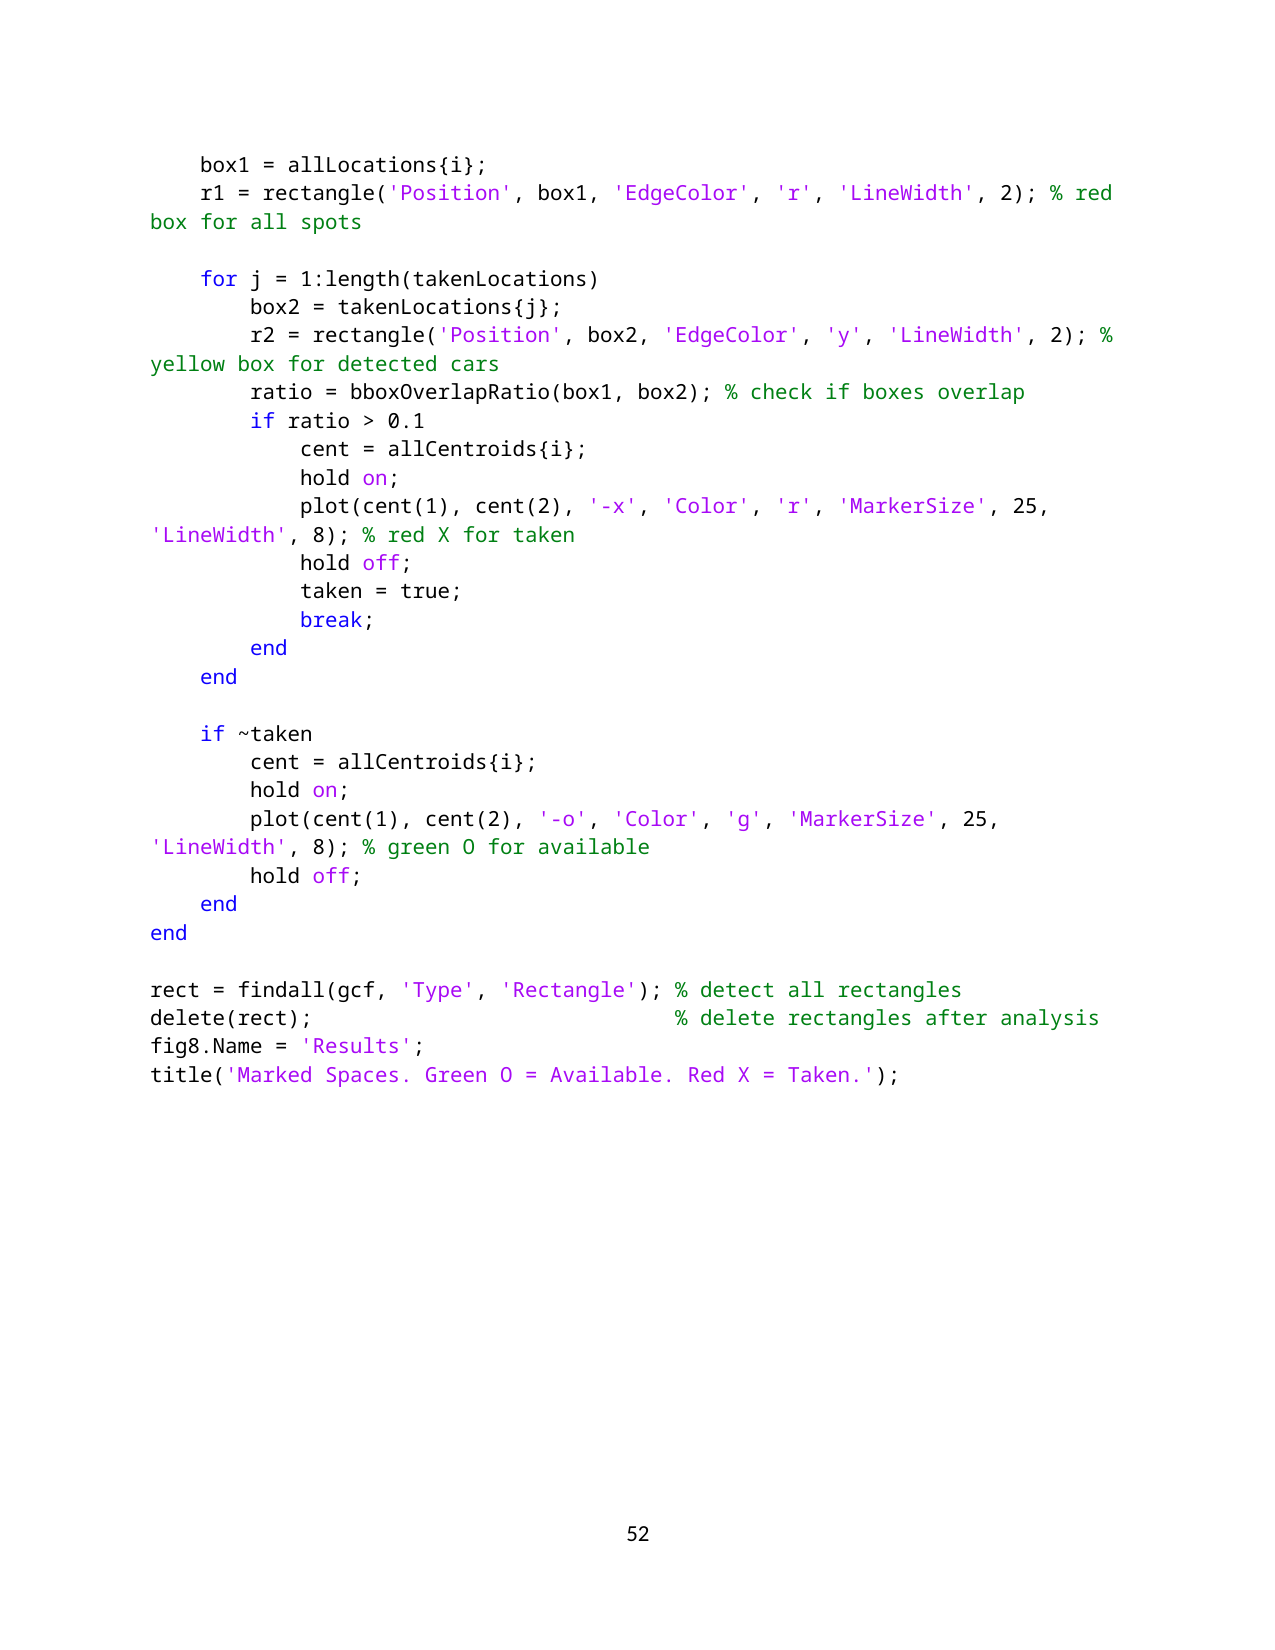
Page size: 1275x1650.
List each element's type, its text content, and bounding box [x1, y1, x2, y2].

text if ratio > 0.1 [150, 406, 1125, 434]
text plot(cent(1), cent(2), '-x', 'Color', 'r', 'MarkerSize', 25, 'LineWidth', 8); % red X for taken [150, 491, 1125, 548]
text ratio = bboxOverlapRatio(box1, box2); % check if boxes overlap [150, 377, 1125, 406]
text break; [150, 605, 1125, 633]
text cent = allCentroids{i}; [150, 747, 1125, 776]
text box2 = takenLocations{j}; [150, 292, 1125, 321]
text box1 = allLocations{i}; [150, 150, 1125, 178]
text r1 = rectangle('Position', box1, 'EdgeColor', 'r', 'LineWidth', 2); % red box for all spots [150, 178, 1125, 235]
text fig8.Name = 'Results'; [150, 1032, 1125, 1060]
text end [150, 889, 1125, 918]
text for j = 1:length(takenLocations) [150, 264, 1125, 292]
text title('Marked Spaces. Green O = Available. Red X = Taken.'); [150, 1060, 1125, 1088]
text plot(cent(1), cent(2), '-o', 'Color', 'g', 'MarkerSize', 25, 'LineWidth', 8); % green O for available [150, 804, 1125, 861]
text cent = allCentroids{i}; [150, 434, 1125, 463]
text delete(rect); % delete rectangles after analysis [150, 1003, 1125, 1032]
text end [150, 633, 1125, 662]
text end [150, 918, 1125, 946]
text hold on; [150, 776, 1125, 804]
text taken = true; [150, 577, 1125, 605]
text hold off; [150, 861, 1125, 889]
text hold on; [150, 463, 1125, 491]
text r2 = rectangle('Position', box2, 'EdgeColor', 'y', 'LineWidth', 2); % yellow box for detected cars [150, 321, 1125, 377]
text hold off; [150, 548, 1125, 577]
text end [150, 662, 1125, 690]
text if ~taken [150, 719, 1125, 747]
text rect = findall(gcf, 'Type', 'Rectangle'); % detect all rectangles [150, 975, 1125, 1003]
